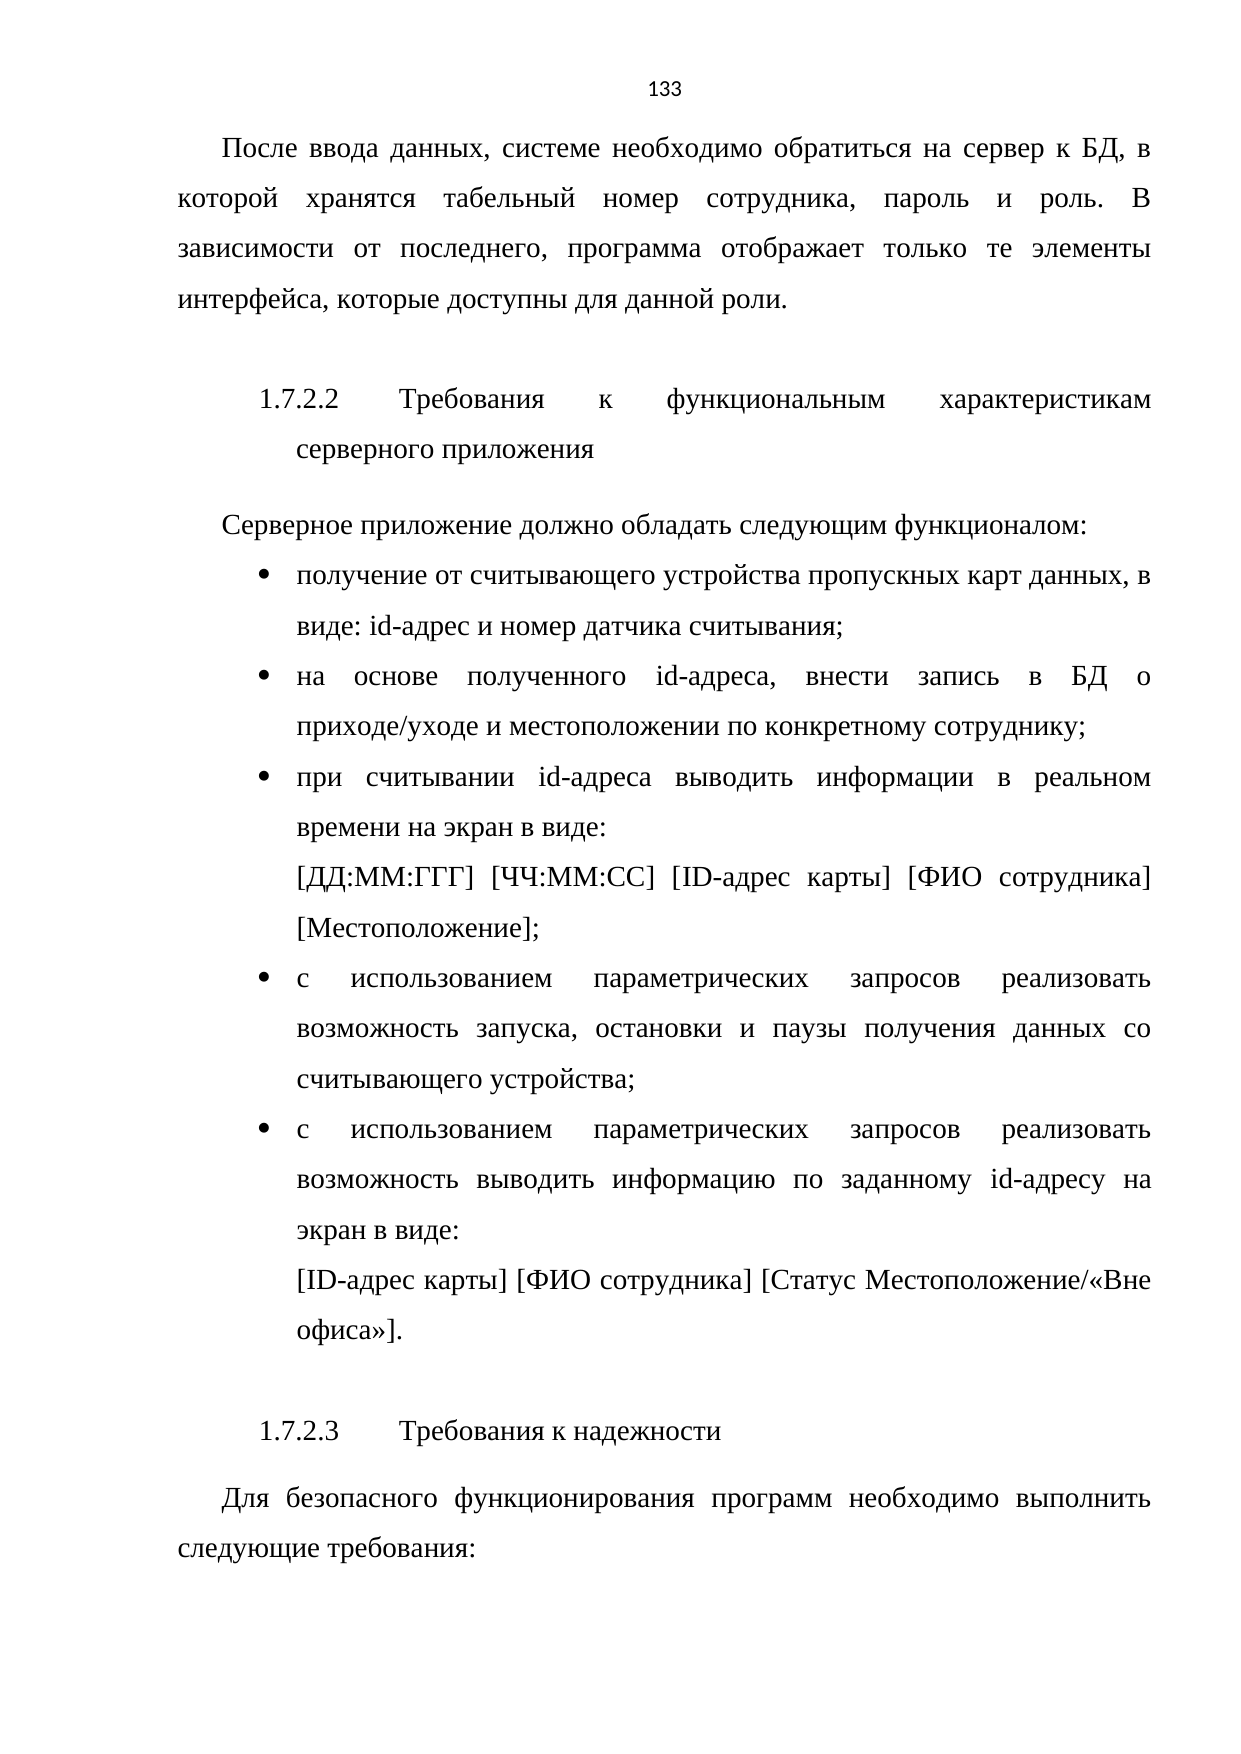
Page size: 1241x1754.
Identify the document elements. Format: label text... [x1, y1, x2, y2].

list с использованием параметрических запросов реализовать возможность выводить информацию по заданному id-адресу на экран в виде: [259, 1111, 1152, 1245]
text Серверное приложение должно обладать следующим функционалом: [177, 507, 1152, 541]
text Для безопасного функционирования программ необходимо выполнить следующие требования: [177, 1480, 1152, 1564]
list с использованием параметрических запросов реализовать возможность запуска, остановки и паузы получения данных со считывающего устройства; [259, 960, 1152, 1094]
list Требования к надежности [259, 1413, 1152, 1447]
text После ввода данных, системе необходимо обратиться на сервер к БД, в которой хранятся табельный номер сотрудника, пароль и роль. В зависимости от последнего, программа отображает только те элементы интерфейса, которые доступны для данной роли. [177, 130, 1152, 314]
text [ДД:ММ:ГГГ] [ЧЧ:ММ:СС] [ID-адрес карты] [ФИО сотрудника] [Местоположение]; [296, 859, 1152, 943]
list получение от считывающего устройства пропускных карт данных, в виде: id-адрес и номер датчика считывания; [259, 557, 1152, 641]
list Требования к функциональным характеристикам серверного приложения [259, 381, 1152, 465]
list при считывании id-адреса выводить информации в реальном времени на экран в виде: [259, 759, 1152, 843]
text [ID-адрес карты] [ФИО сотрудника] [Статус Местоположение/«Вне офиса»]. [296, 1262, 1152, 1346]
list на основе полученного id-адреса, внести запись в БД о приходе/уходе и местоположении по конкретному сотруднику; [259, 658, 1152, 742]
